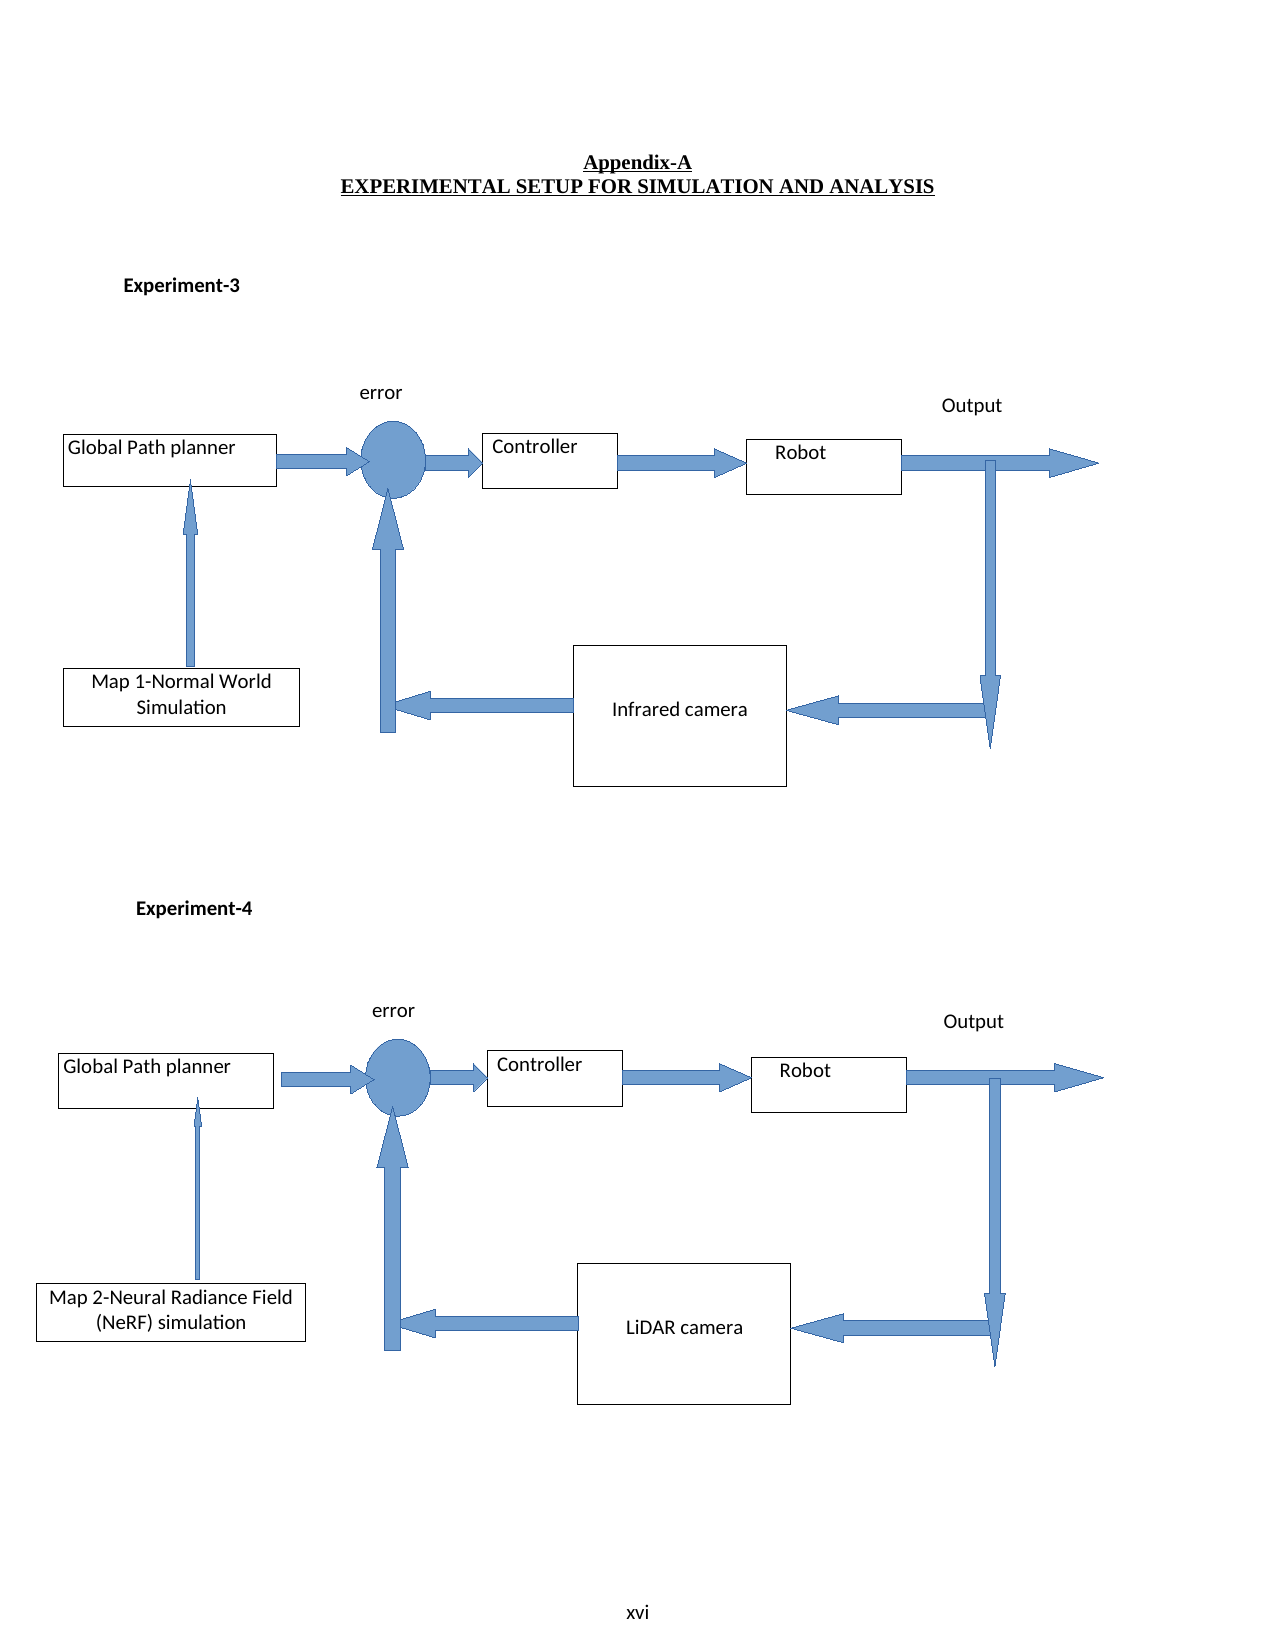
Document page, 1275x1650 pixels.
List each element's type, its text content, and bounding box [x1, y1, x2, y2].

text EXPERIMENTAL SETUP FOR SIMULATION AND ANALYSIS [112, 174, 1162, 198]
text Appendix-A [112, 150, 1162, 174]
